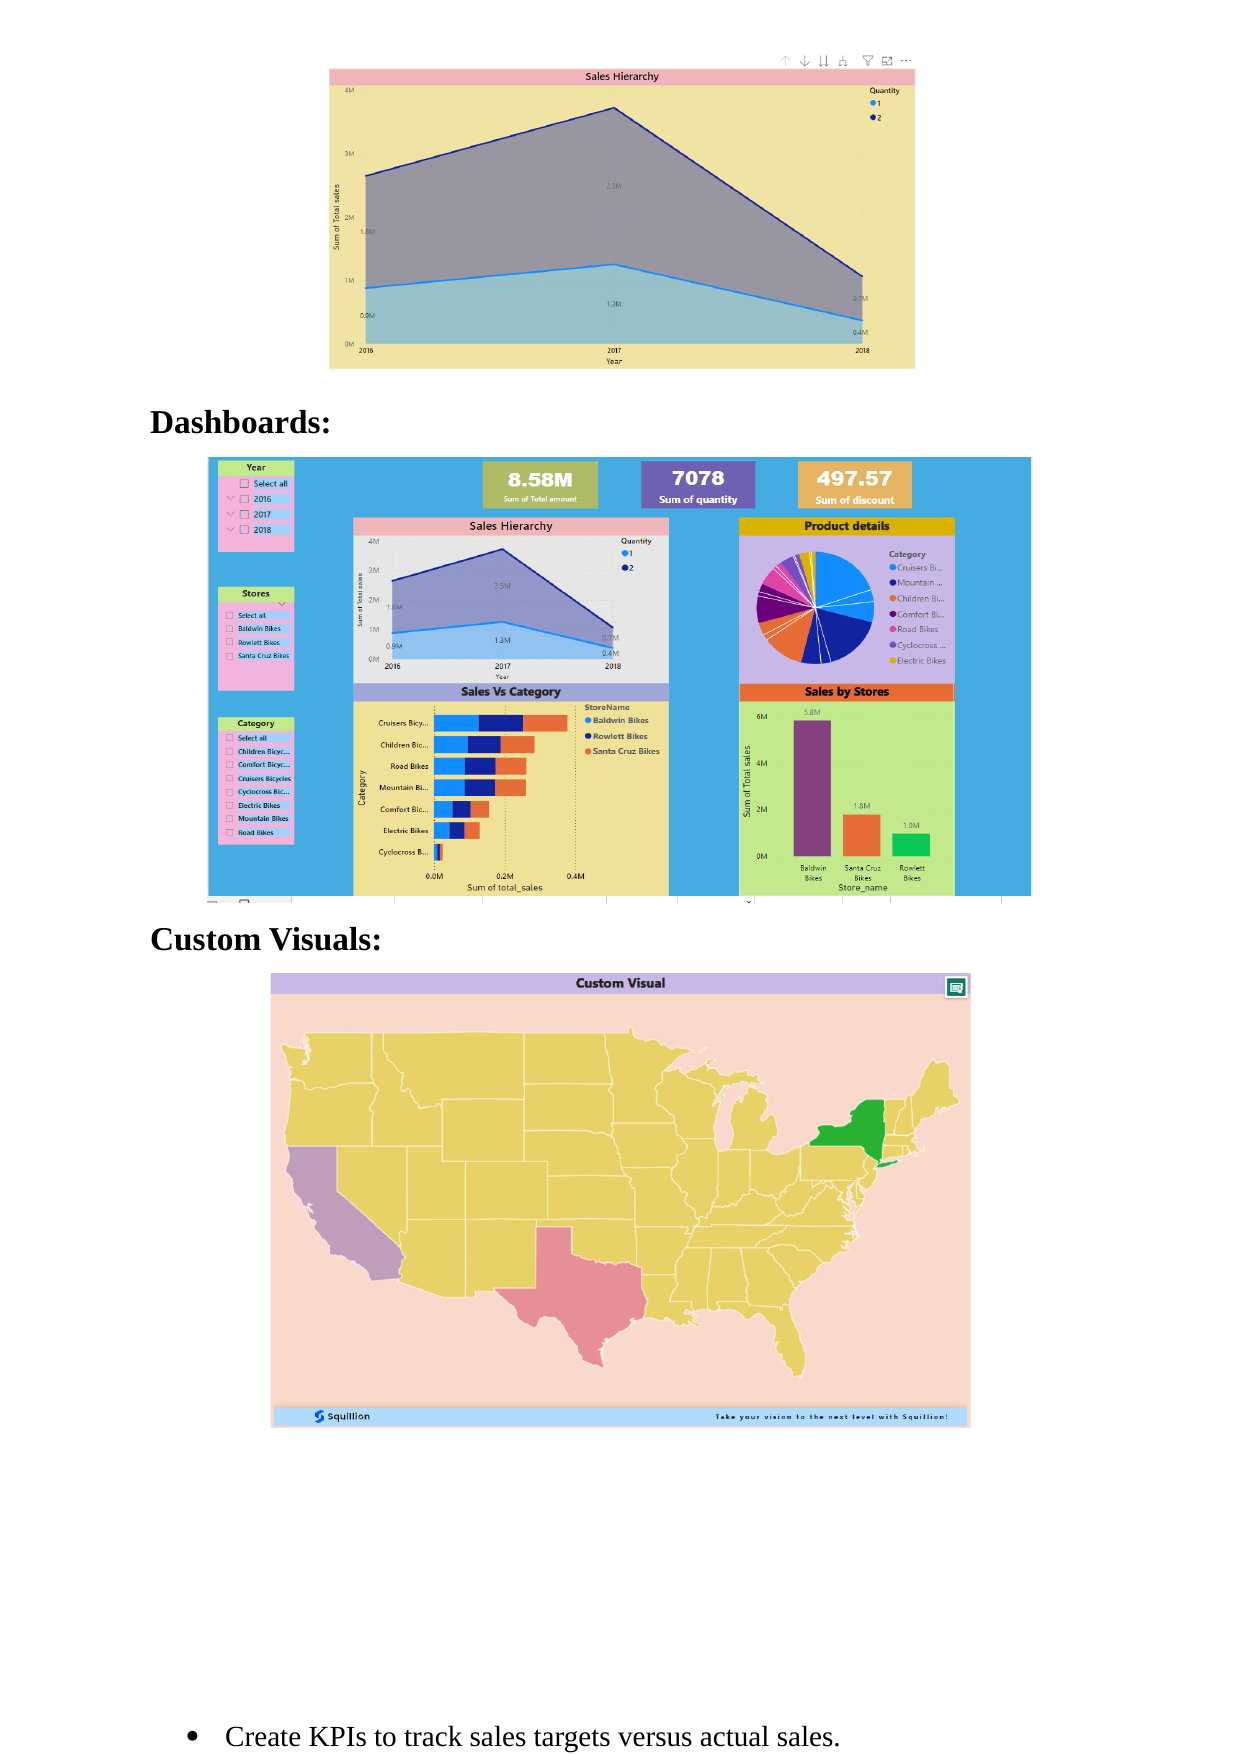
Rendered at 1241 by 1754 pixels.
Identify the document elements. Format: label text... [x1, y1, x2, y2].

picture [267, 973, 973, 1428]
picture [207, 457, 1034, 903]
picture [307, 44, 934, 386]
list Create KPIs to track sales targets versus actual sales. [187, 1719, 1090, 1753]
text Dashboards: [150, 402, 1090, 441]
text Custom Visuals: [150, 919, 1090, 957]
